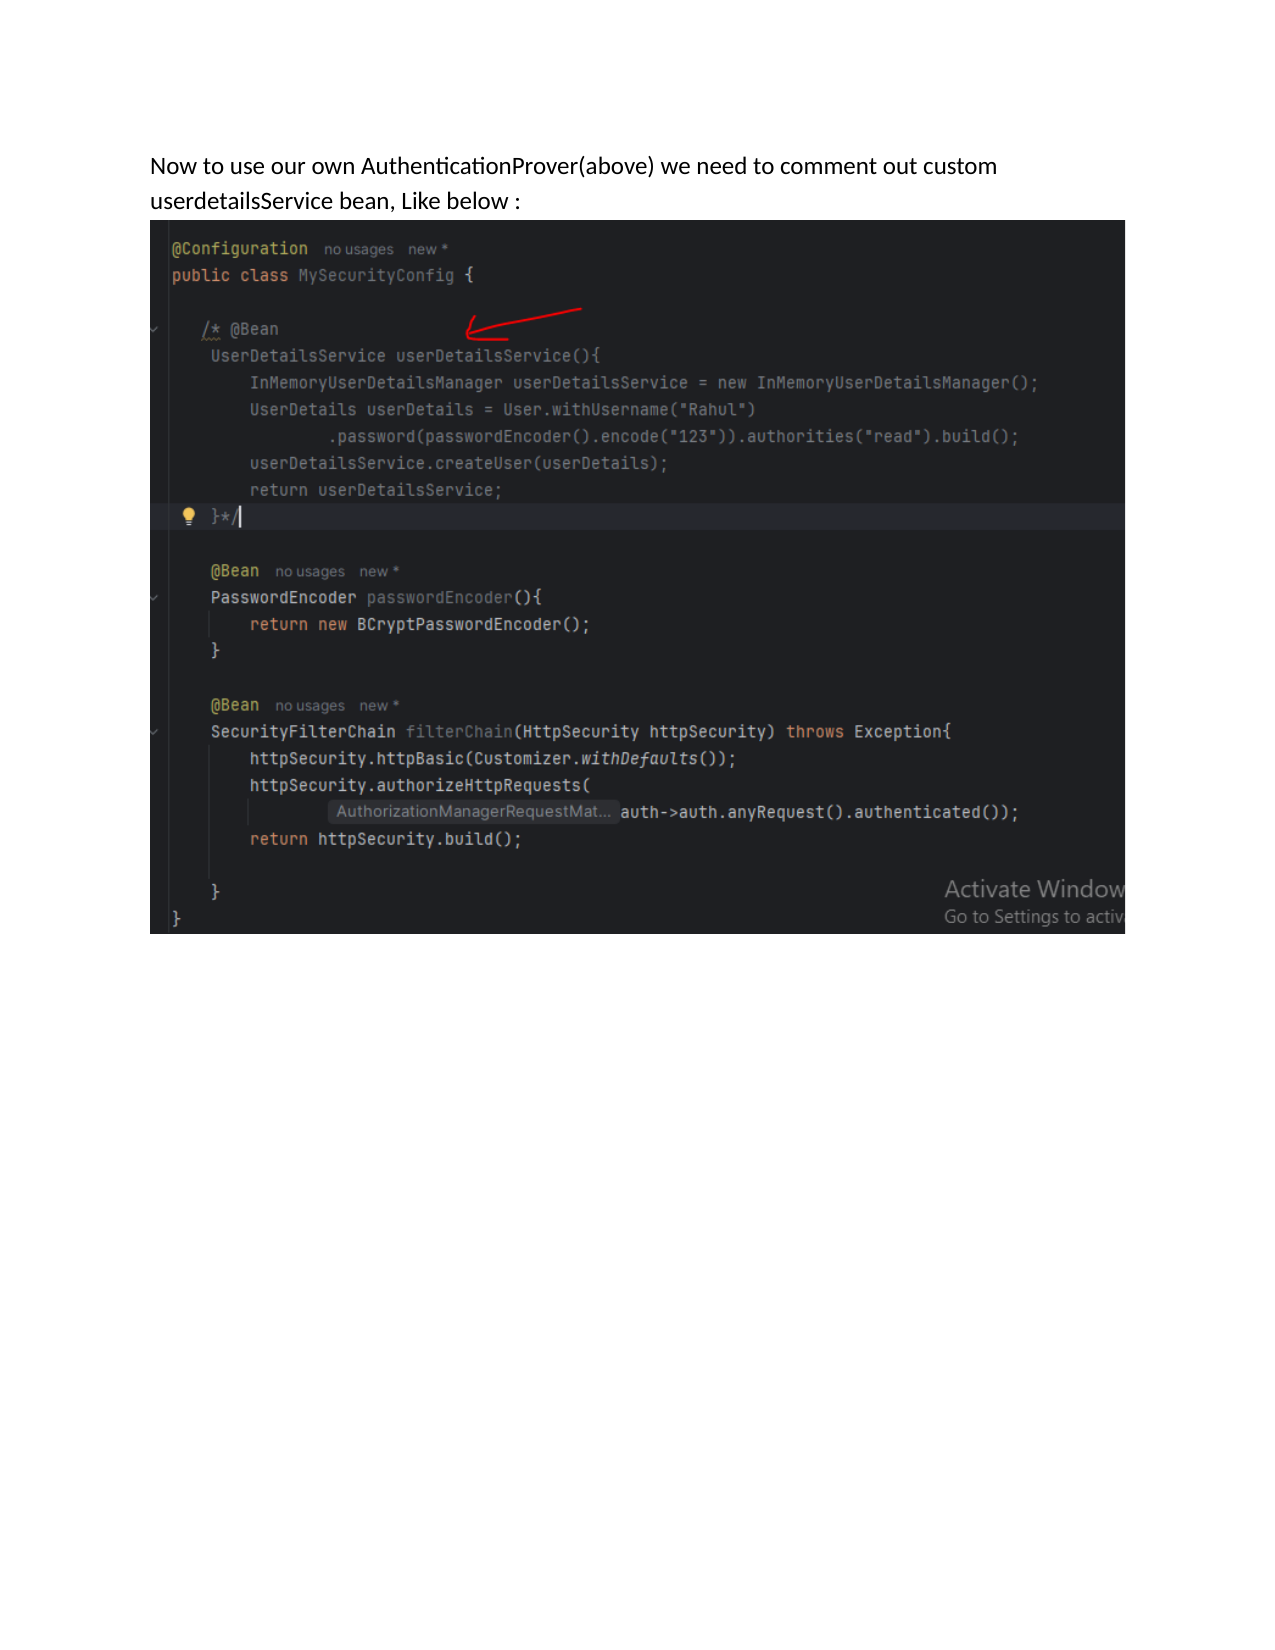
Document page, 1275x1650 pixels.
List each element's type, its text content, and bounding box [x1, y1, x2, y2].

picture [150, 220, 1125, 934]
text Now to use our own AuthenticationProver(above) we need to comment out custom userdetailsService bean, Like below : [150, 150, 1125, 220]
